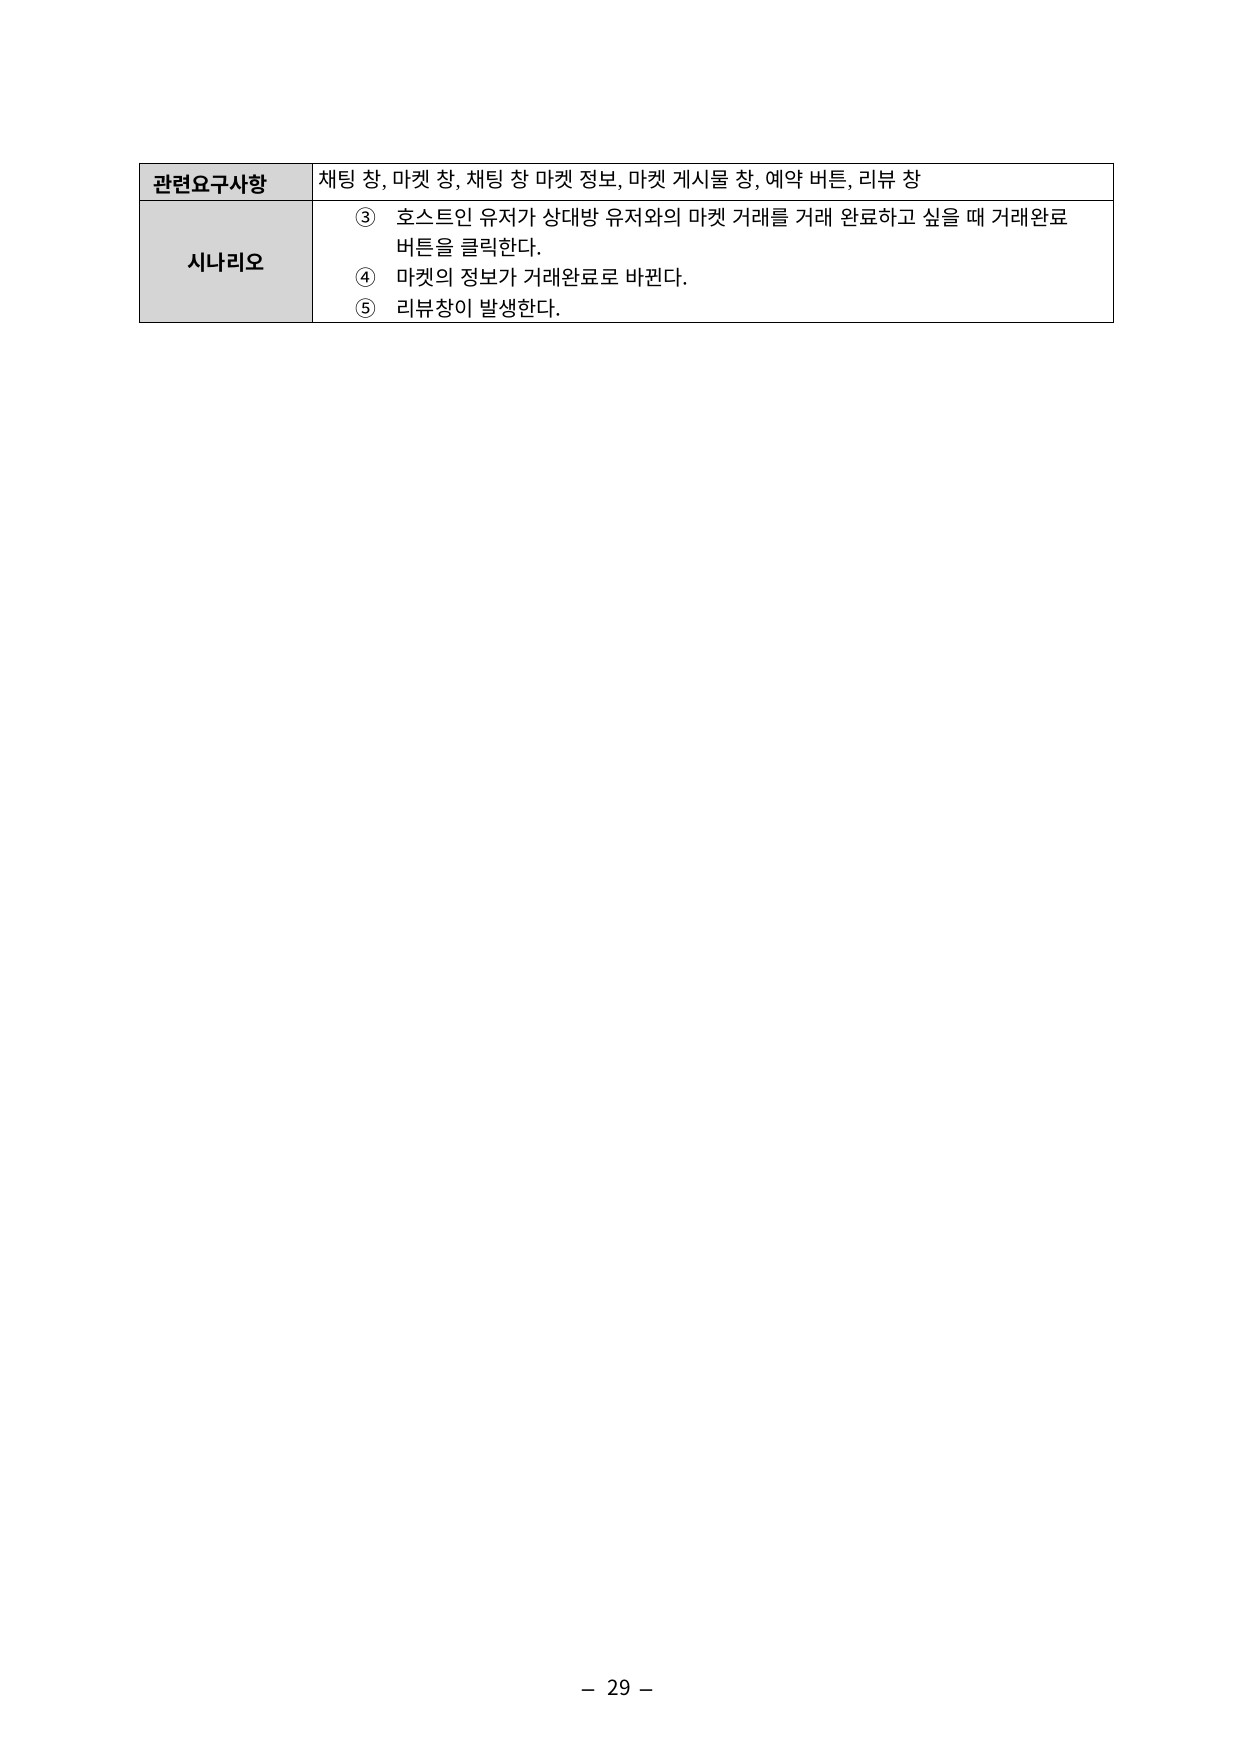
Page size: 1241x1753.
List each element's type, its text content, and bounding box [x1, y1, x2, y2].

table_cell 시나리오 [140, 201, 312, 322]
table_cell 관련요구사항 [140, 164, 312, 200]
table_cell 채팅 창, 마켓 창, 채팅 창 마켓 정보, 마켓 게시물 창, 예약 버튼, 리뷰 창 [313, 164, 1113, 200]
table_cell 호스트인 유저가 상대방 유저와의 마켓 거래를 거래 완료하고 싶을 때 거래완료 버튼을 클릭한다. 마켓의 정보가 거래완료로 바뀐다. 리뷰창이 발생한다. [313, 201, 1113, 322]
